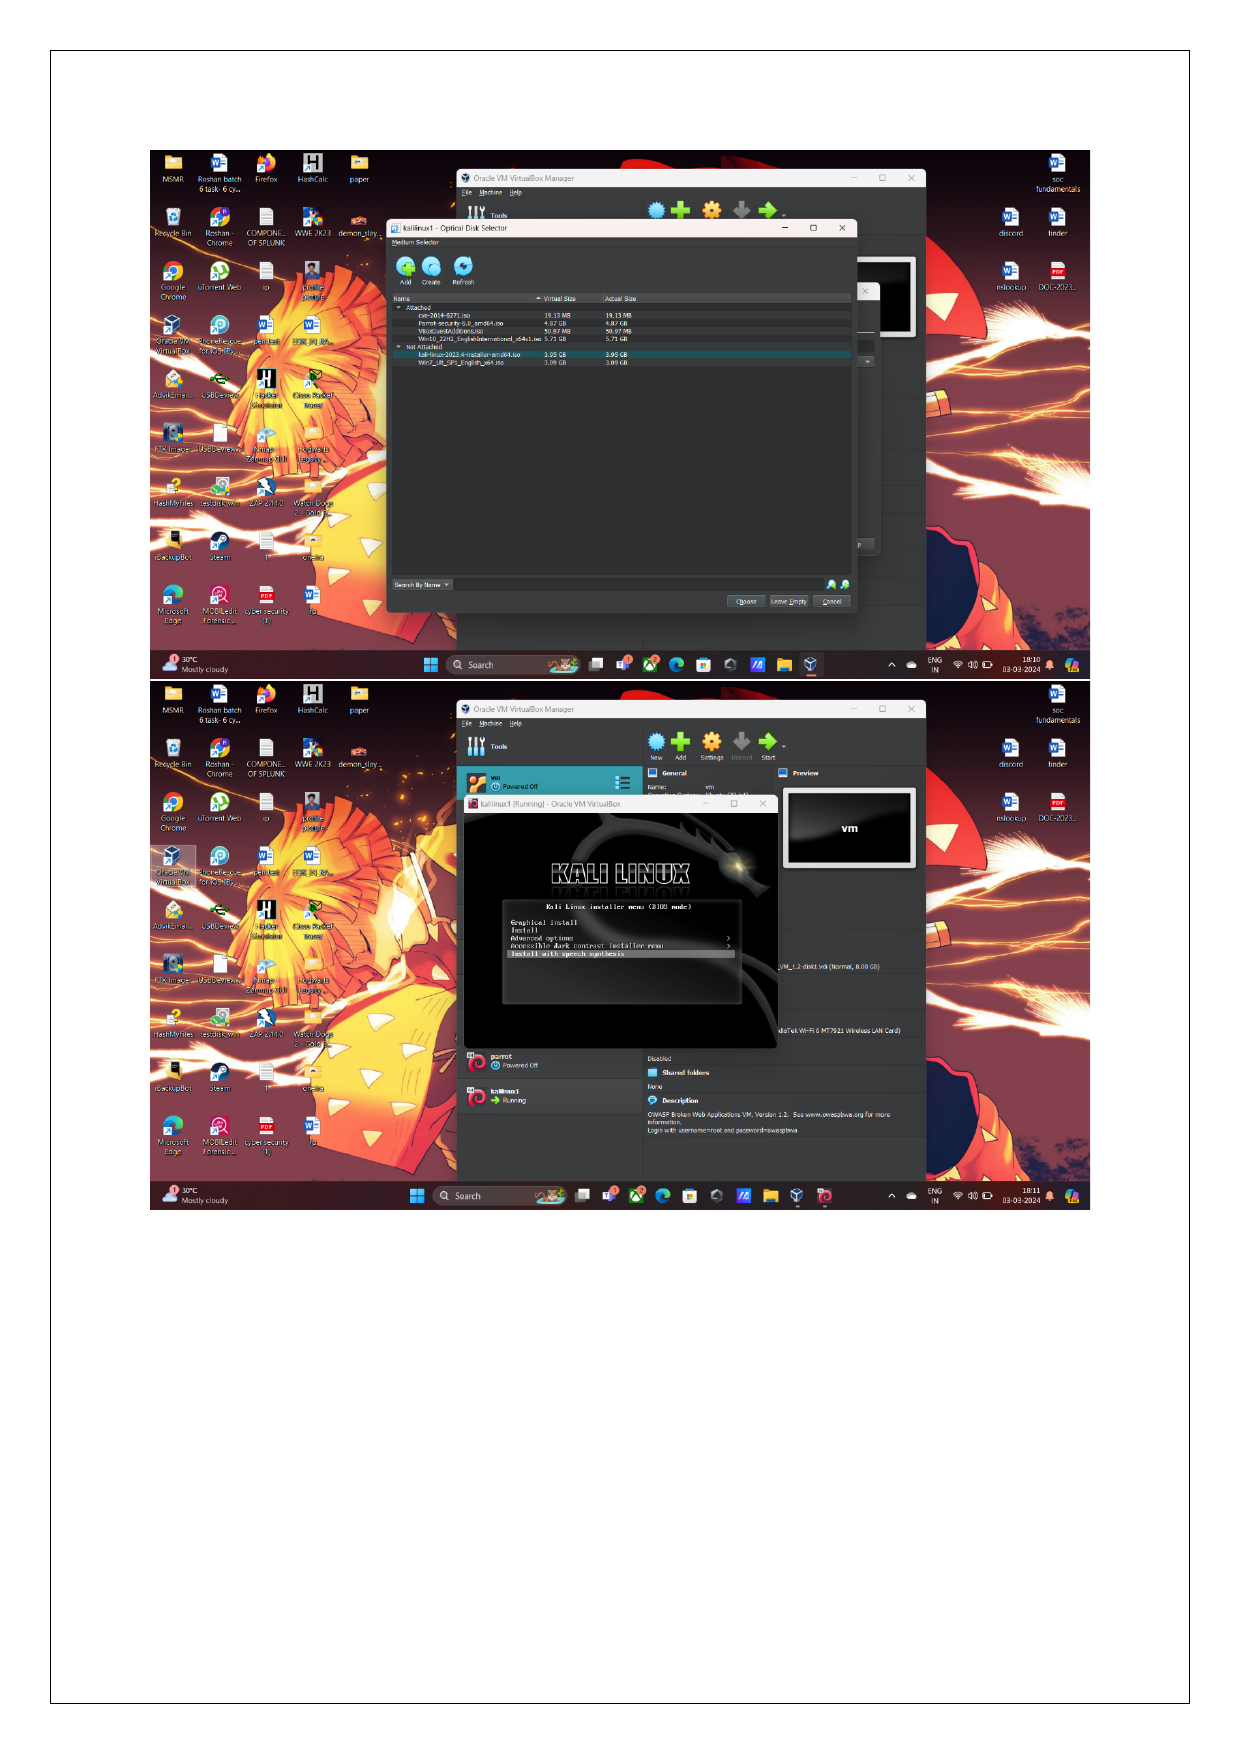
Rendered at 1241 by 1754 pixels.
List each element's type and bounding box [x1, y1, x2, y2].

picture [150, 150, 1091, 679]
picture [150, 681, 1091, 1210]
